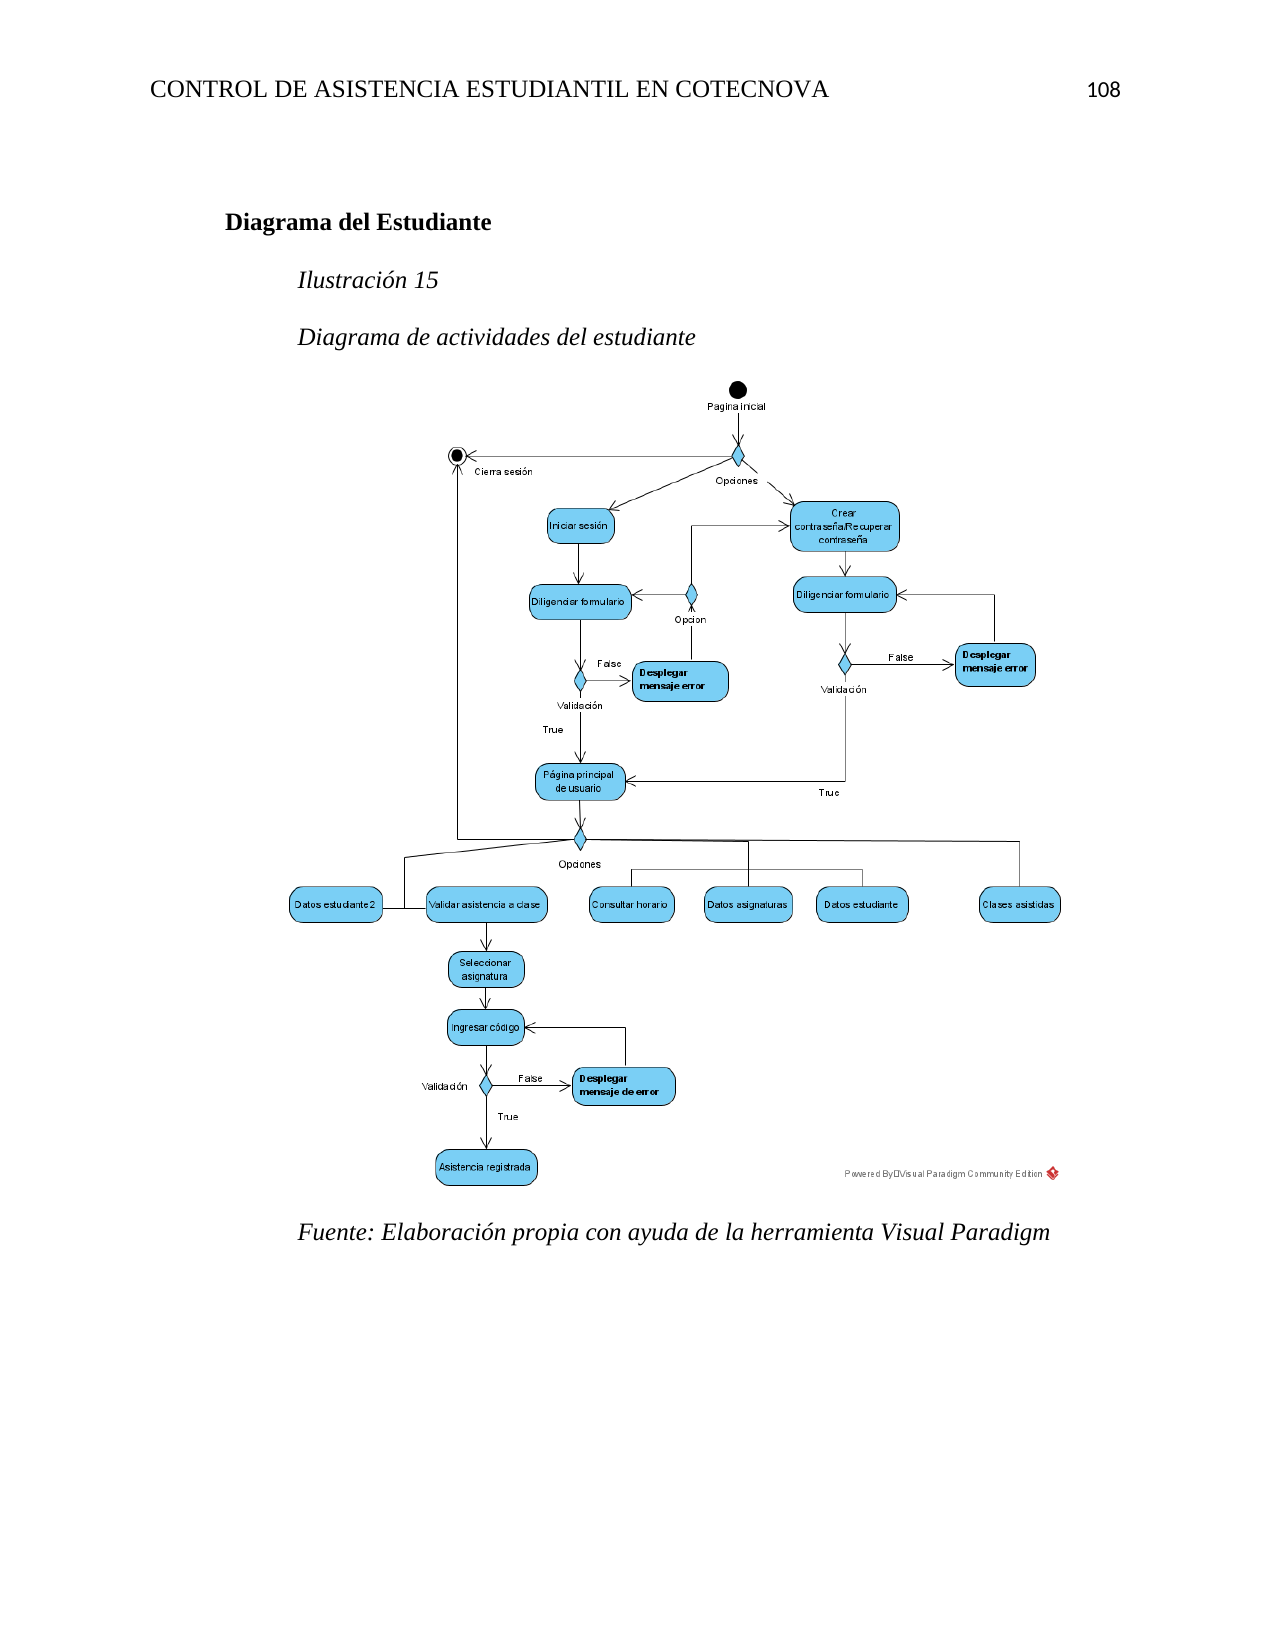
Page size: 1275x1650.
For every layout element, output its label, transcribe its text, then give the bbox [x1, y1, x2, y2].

picture [287, 380, 1063, 1188]
subtitle Diagrama del Estudiante [150, 207, 1125, 236]
text Fuente: Elaboración propia con ayuda de la herramienta Visual Paradigm [150, 1217, 1125, 1245]
